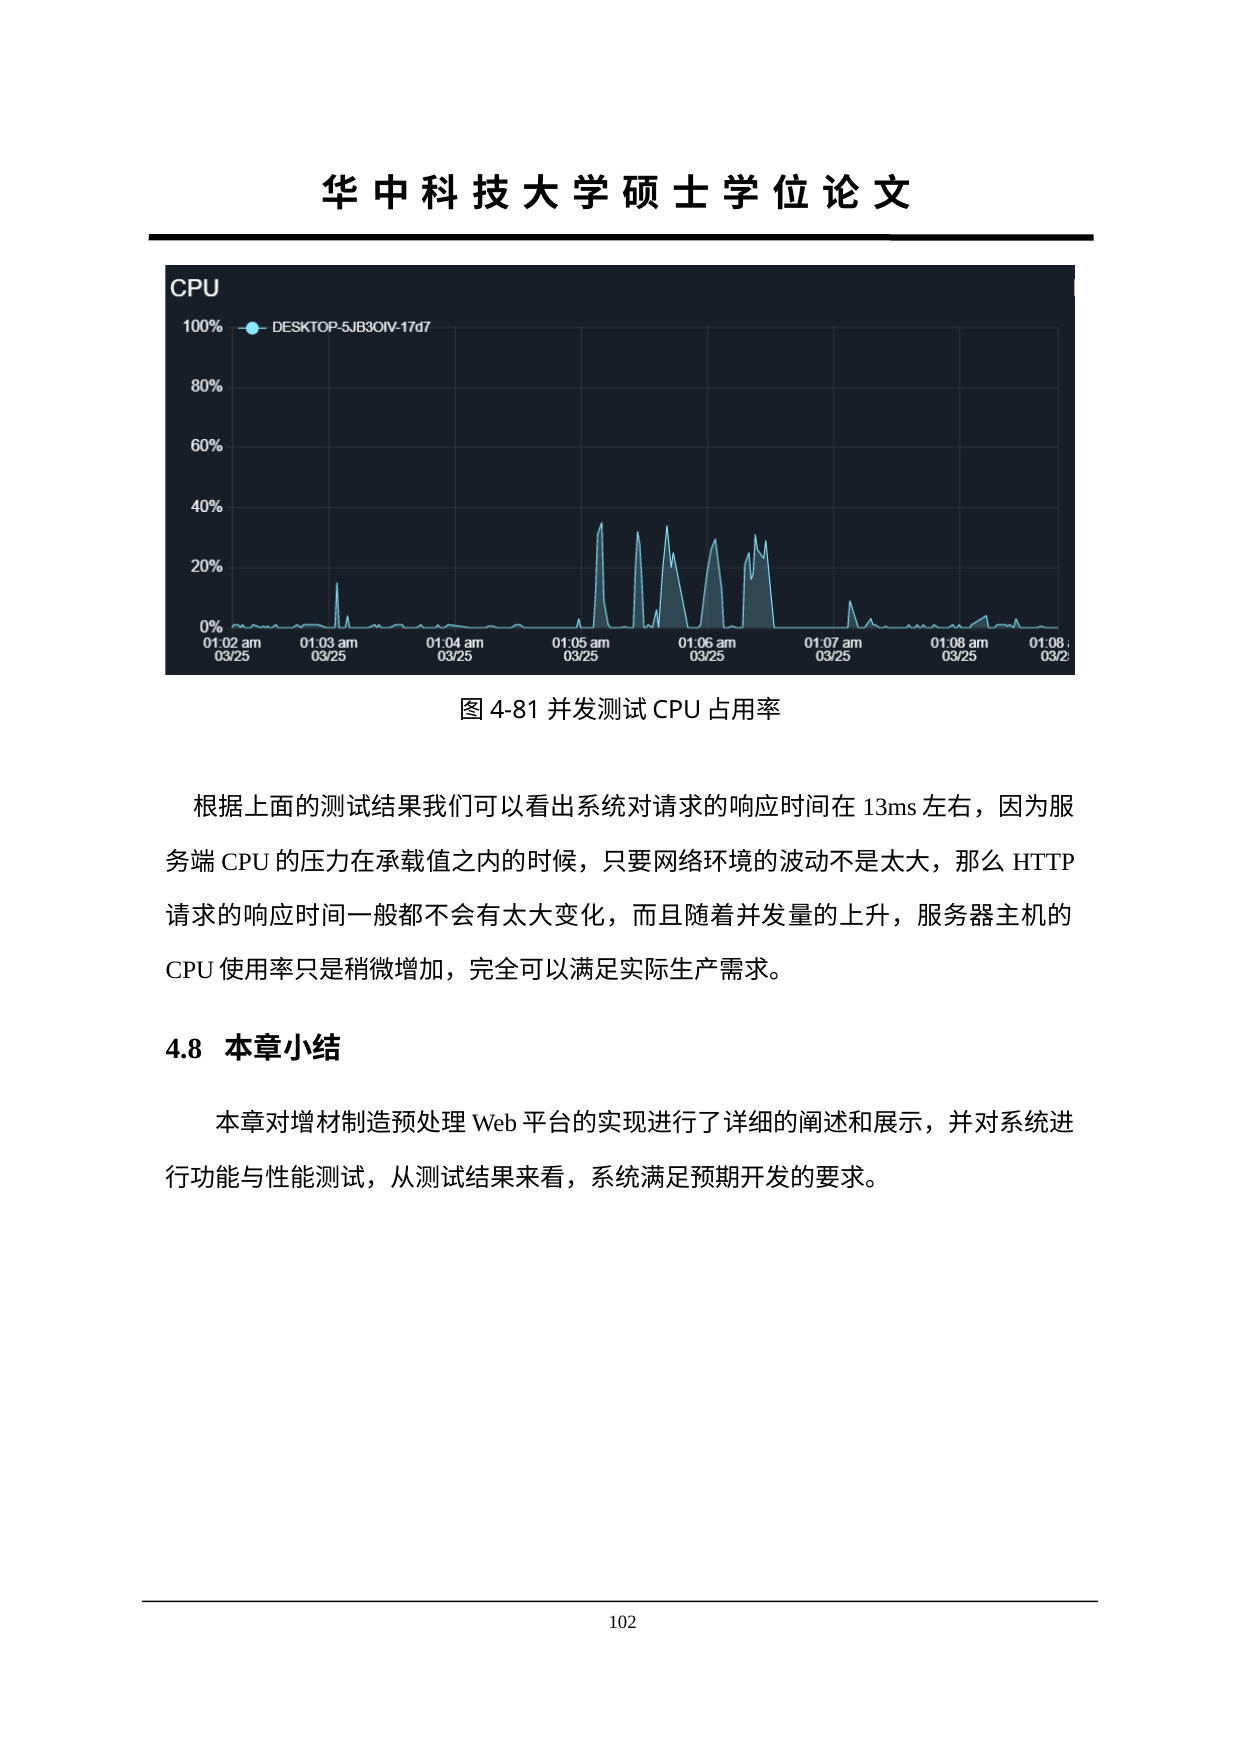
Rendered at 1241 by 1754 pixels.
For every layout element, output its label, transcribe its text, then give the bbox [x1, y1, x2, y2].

text 本章对增材制造预处理Web平台的实现进行了详细的阐述和展示，并对系统进行功能与性能测试，从测试结果来看，系统满足预期开发的要求。 [165, 1103, 1075, 1193]
subtitle 本章小结 [165, 1025, 1075, 1067]
picture [165, 265, 1075, 675]
text 根据上面的测试结果我们可以看出系统对请求的响应时间在13ms左右，因为服务端CPU的压力在承载值之内的时候，只要网络环境的波动不是太大，那么HTTP请求的响应时间一般都不会有太大变化，而且随着并发量的上升，服务器主机的CPU使用率只是稍微增加，完全可以满足实际生产需求。 [165, 787, 1075, 986]
